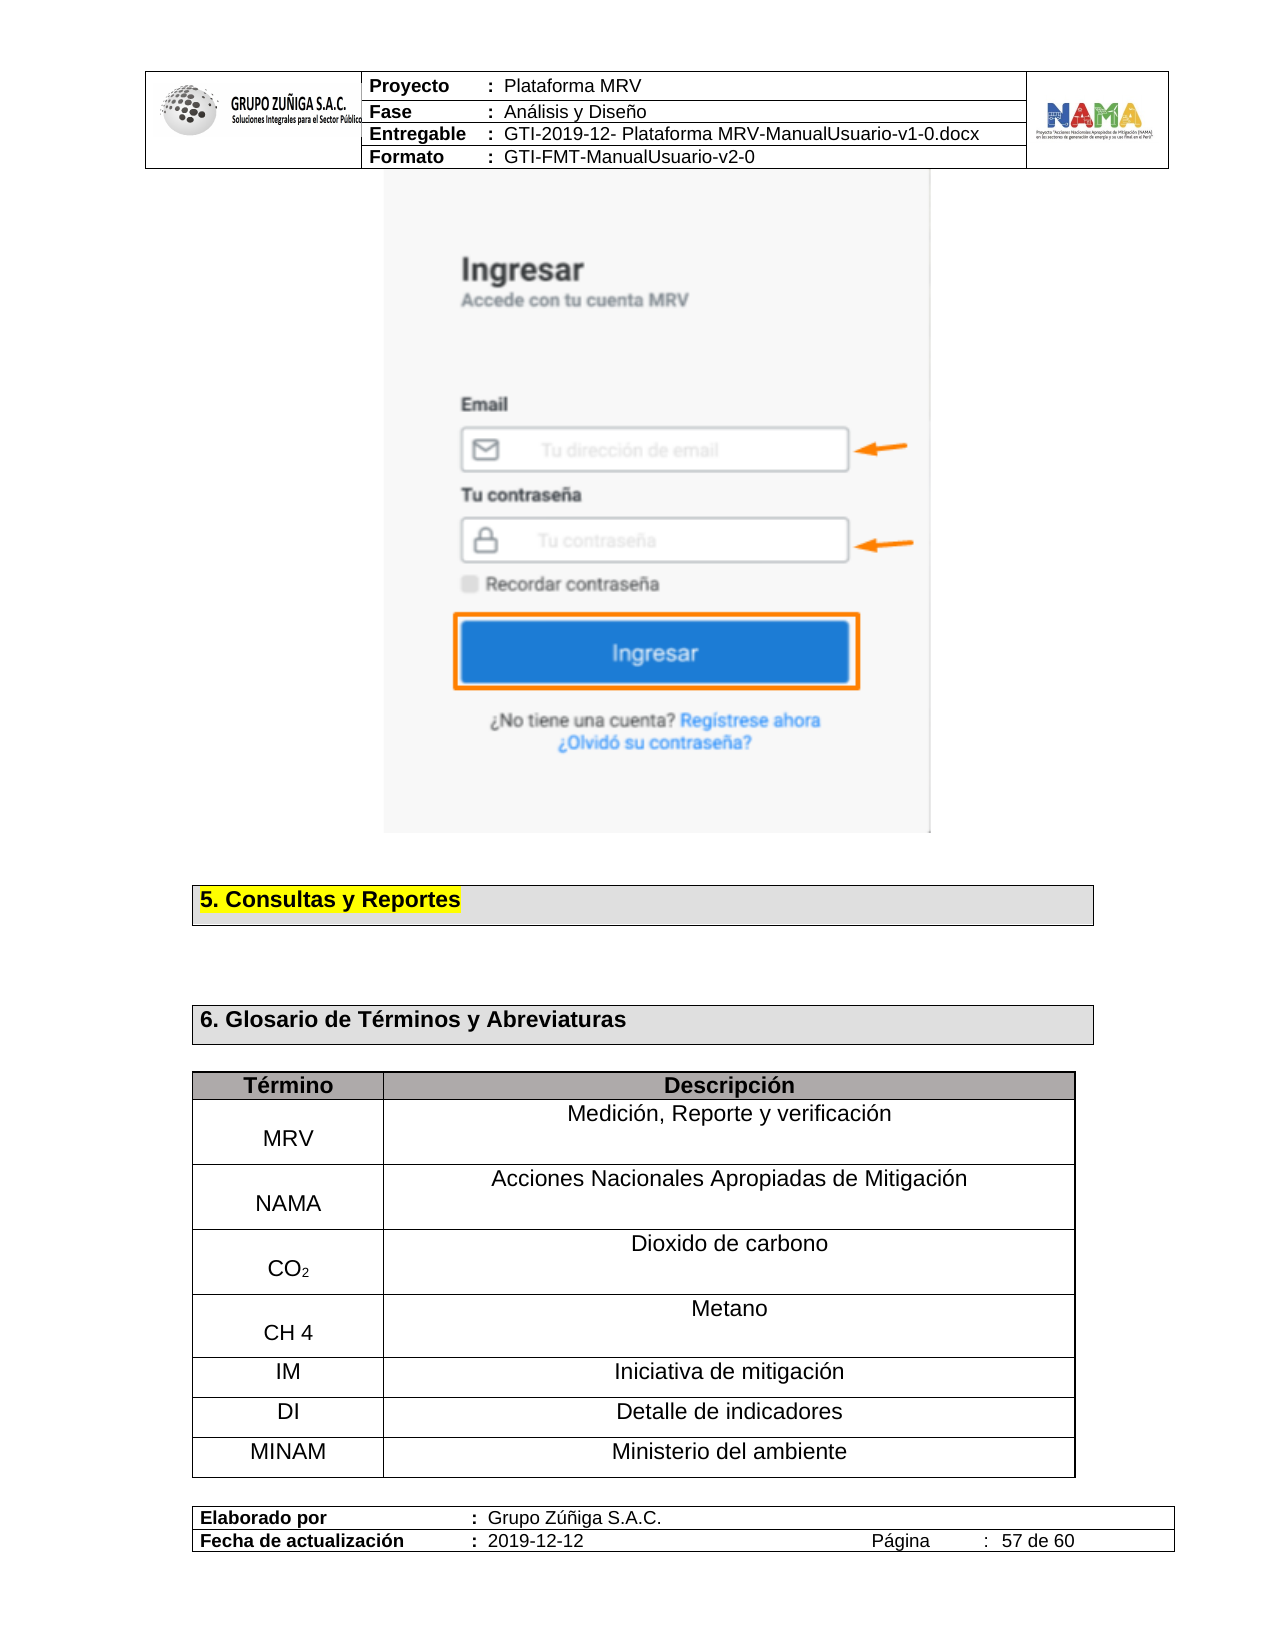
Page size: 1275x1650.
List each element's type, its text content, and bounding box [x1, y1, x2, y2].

table_cell DI [193, 1398, 383, 1437]
picture [383, 169, 931, 833]
table_cell Medición, Reporte y verificación [384, 1100, 1074, 1164]
table_cell Ministerio del ambiente [384, 1438, 1074, 1477]
table_cell CH 4 [193, 1295, 383, 1357]
table_header 6. Glosario de Términos y Abreviaturas [193, 1006, 1093, 1044]
table_cell NAMA [193, 1165, 383, 1228]
table_cell Acciones Nacionales Apropiadas de Mitigación [384, 1165, 1074, 1228]
picture [152, 83, 362, 137]
table_cell Iniciativa de mitigación [384, 1358, 1074, 1397]
table_header Descripción [384, 1073, 1074, 1099]
table_cell Dioxido de carbono [384, 1230, 1074, 1293]
table_cell CO2 [193, 1230, 383, 1293]
picture [1028, 95, 1160, 143]
table_cell MINAM [193, 1438, 383, 1477]
table_cell MRV [193, 1100, 383, 1164]
table_header 5. Consultas y Reportes [193, 886, 1093, 924]
table_header Término [193, 1073, 383, 1099]
table_cell Metano [384, 1295, 1074, 1357]
table_cell IM [193, 1358, 383, 1397]
table_cell Detalle de indicadores [384, 1398, 1074, 1437]
